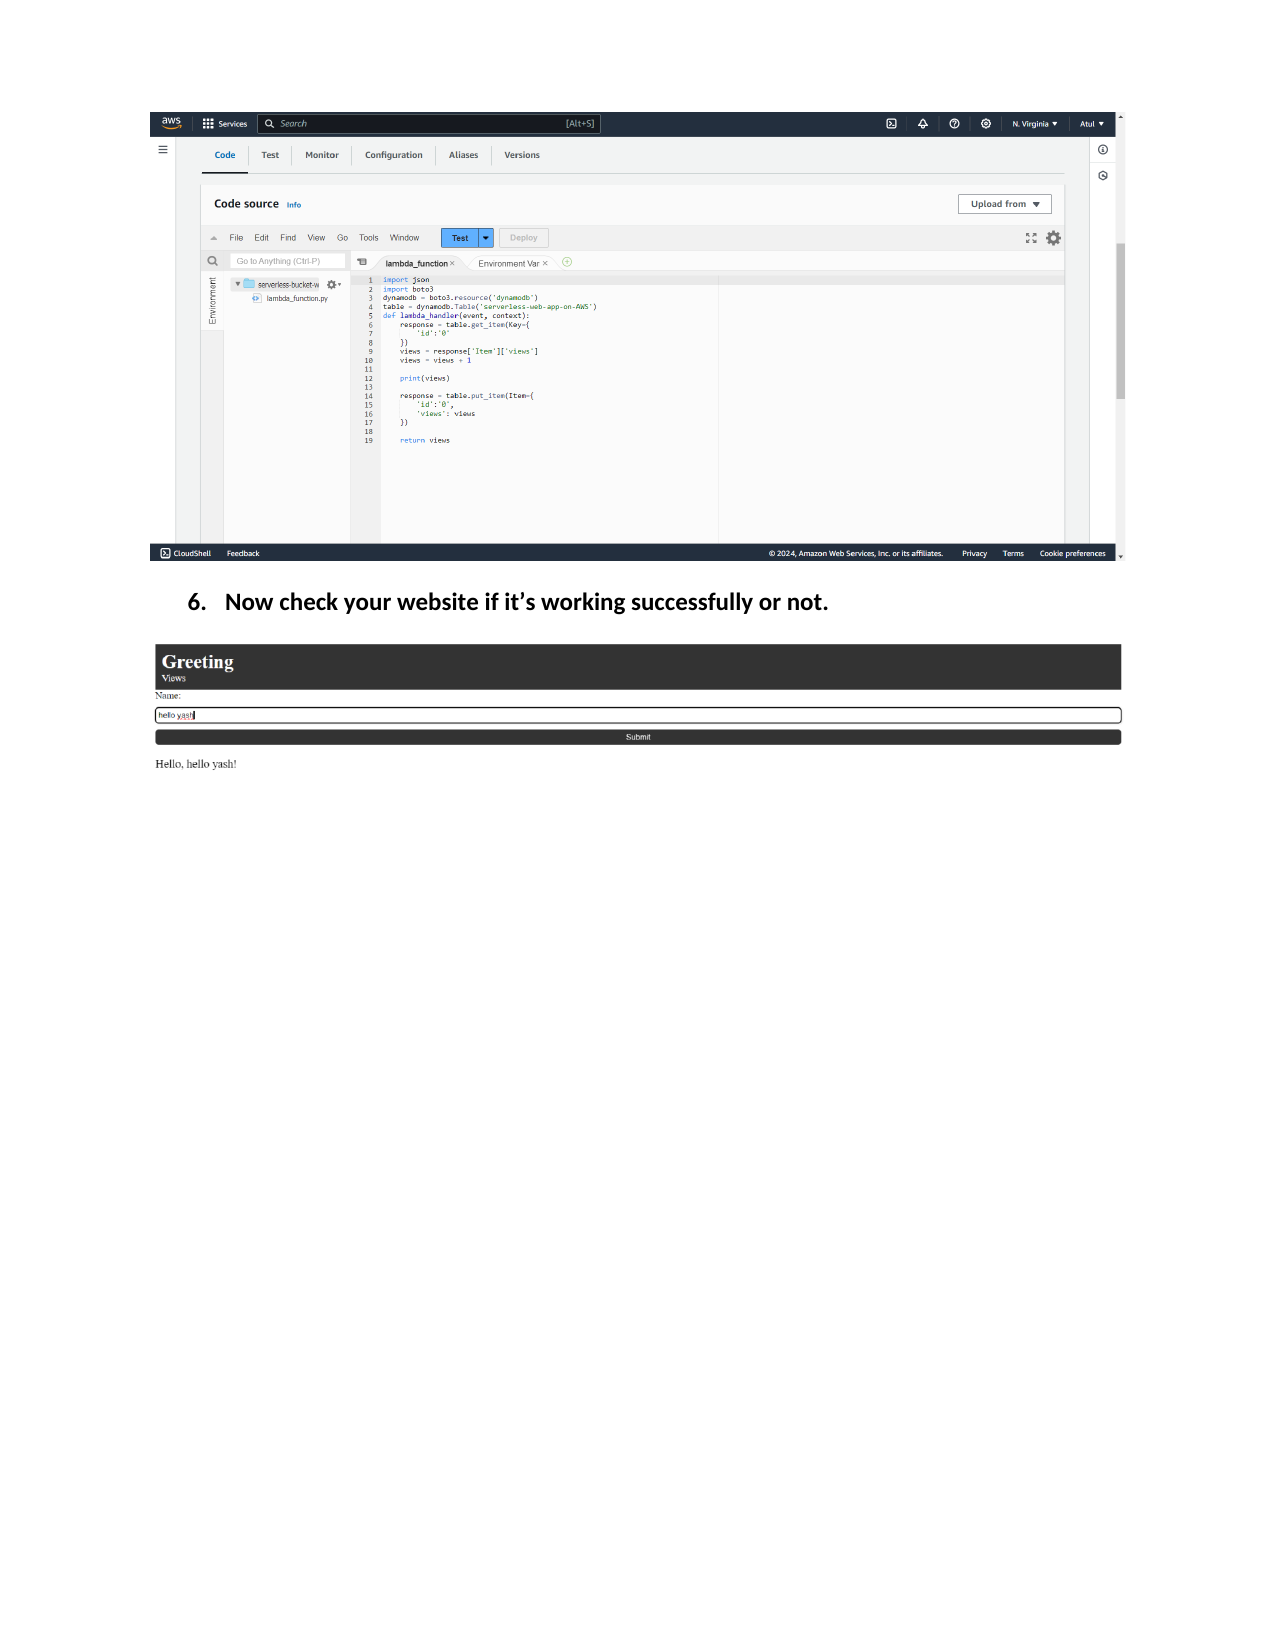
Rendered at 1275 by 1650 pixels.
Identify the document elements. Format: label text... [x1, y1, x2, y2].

picture [150, 641, 1126, 809]
picture [150, 112, 1126, 561]
list Now check your website if it’s working successfully or not. [187, 586, 1125, 616]
